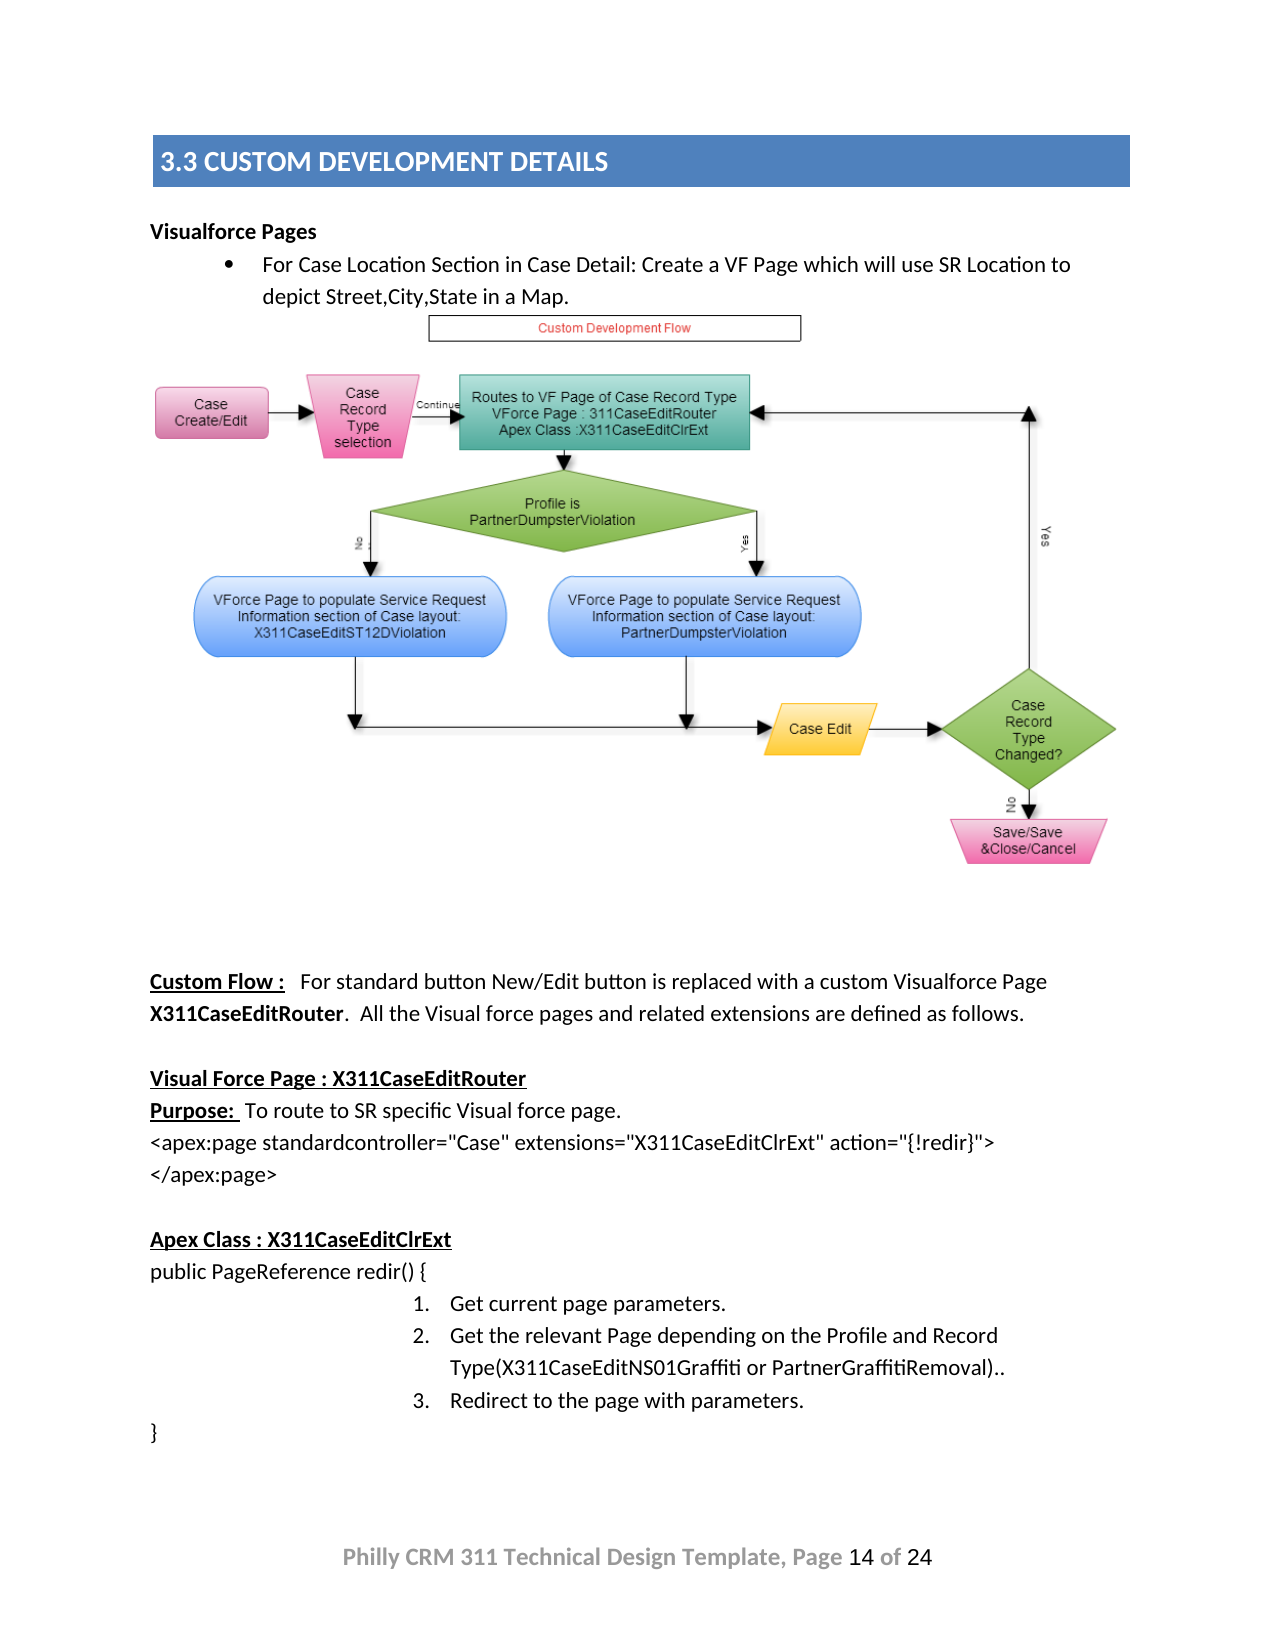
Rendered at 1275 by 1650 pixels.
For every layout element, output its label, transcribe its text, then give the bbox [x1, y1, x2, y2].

text Visualforce Pages [150, 217, 1125, 246]
picture [150, 314, 1125, 867]
text <apex:page standardcontroller="Case" extensions="X311CaseEditClrExt" action="{!redir}"> [150, 1128, 1125, 1156]
list For Case Location Section in Case Detail: Create a VF Page which will use SR Location to depict Street,City,State in a Map. [225, 250, 1125, 310]
text </apex:page> [150, 1160, 1125, 1188]
text Visual Force Page : X311CaseEditRouter [150, 1064, 1125, 1092]
list Get current page parameters. [412, 1289, 1125, 1317]
text Apex Class : X311CaseEditClrExt [150, 1225, 1125, 1253]
text } [150, 1418, 1125, 1446]
text Purpose: To route to SR specific Visual force page. [150, 1096, 1125, 1124]
list Get the relevant Page depending on the Profile and Record Type(X311CaseEditNS01Graffiti or PartnerGraffitiRemoval).. [412, 1321, 1125, 1382]
text public PageReference redir() { [150, 1257, 1125, 1285]
text Custom Flow : For standard button New/Edit button is replaced with a custom Visualforce Page X311CaseEditRouter. All the Visual force pages and related extensions are defined as follows. [150, 967, 1125, 1027]
list Redirect to the page with parameters. [412, 1386, 1125, 1414]
table_header 3.3 CUSTOM DEVELOPMENT DETAILS [155, 138, 1128, 185]
